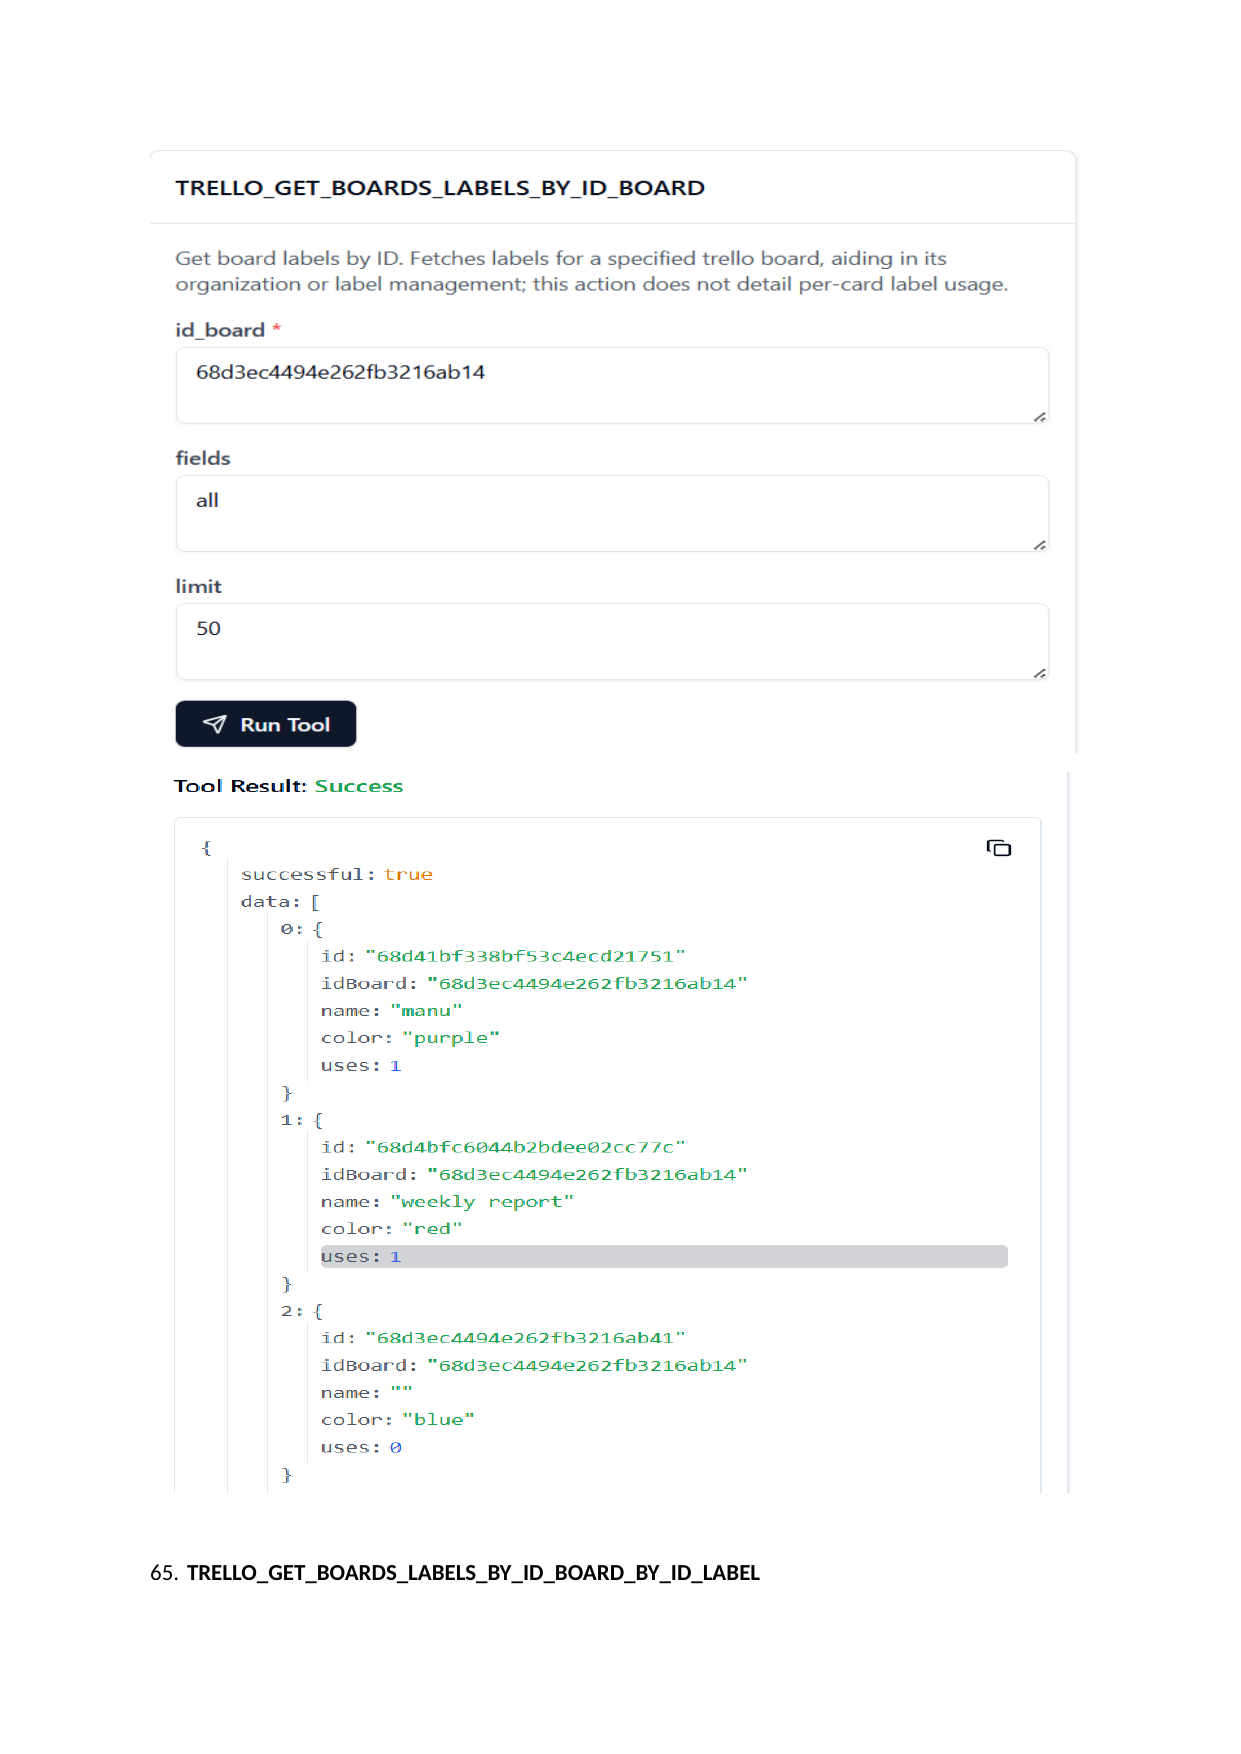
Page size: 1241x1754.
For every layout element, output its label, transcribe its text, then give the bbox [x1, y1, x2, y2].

text 65. TRELLO_GET_BOARDS_LABELS_BY_ID_BOARD_BY_ID_LABEL [150, 1558, 1090, 1586]
picture [150, 150, 1091, 754]
picture [150, 772, 1091, 1493]
